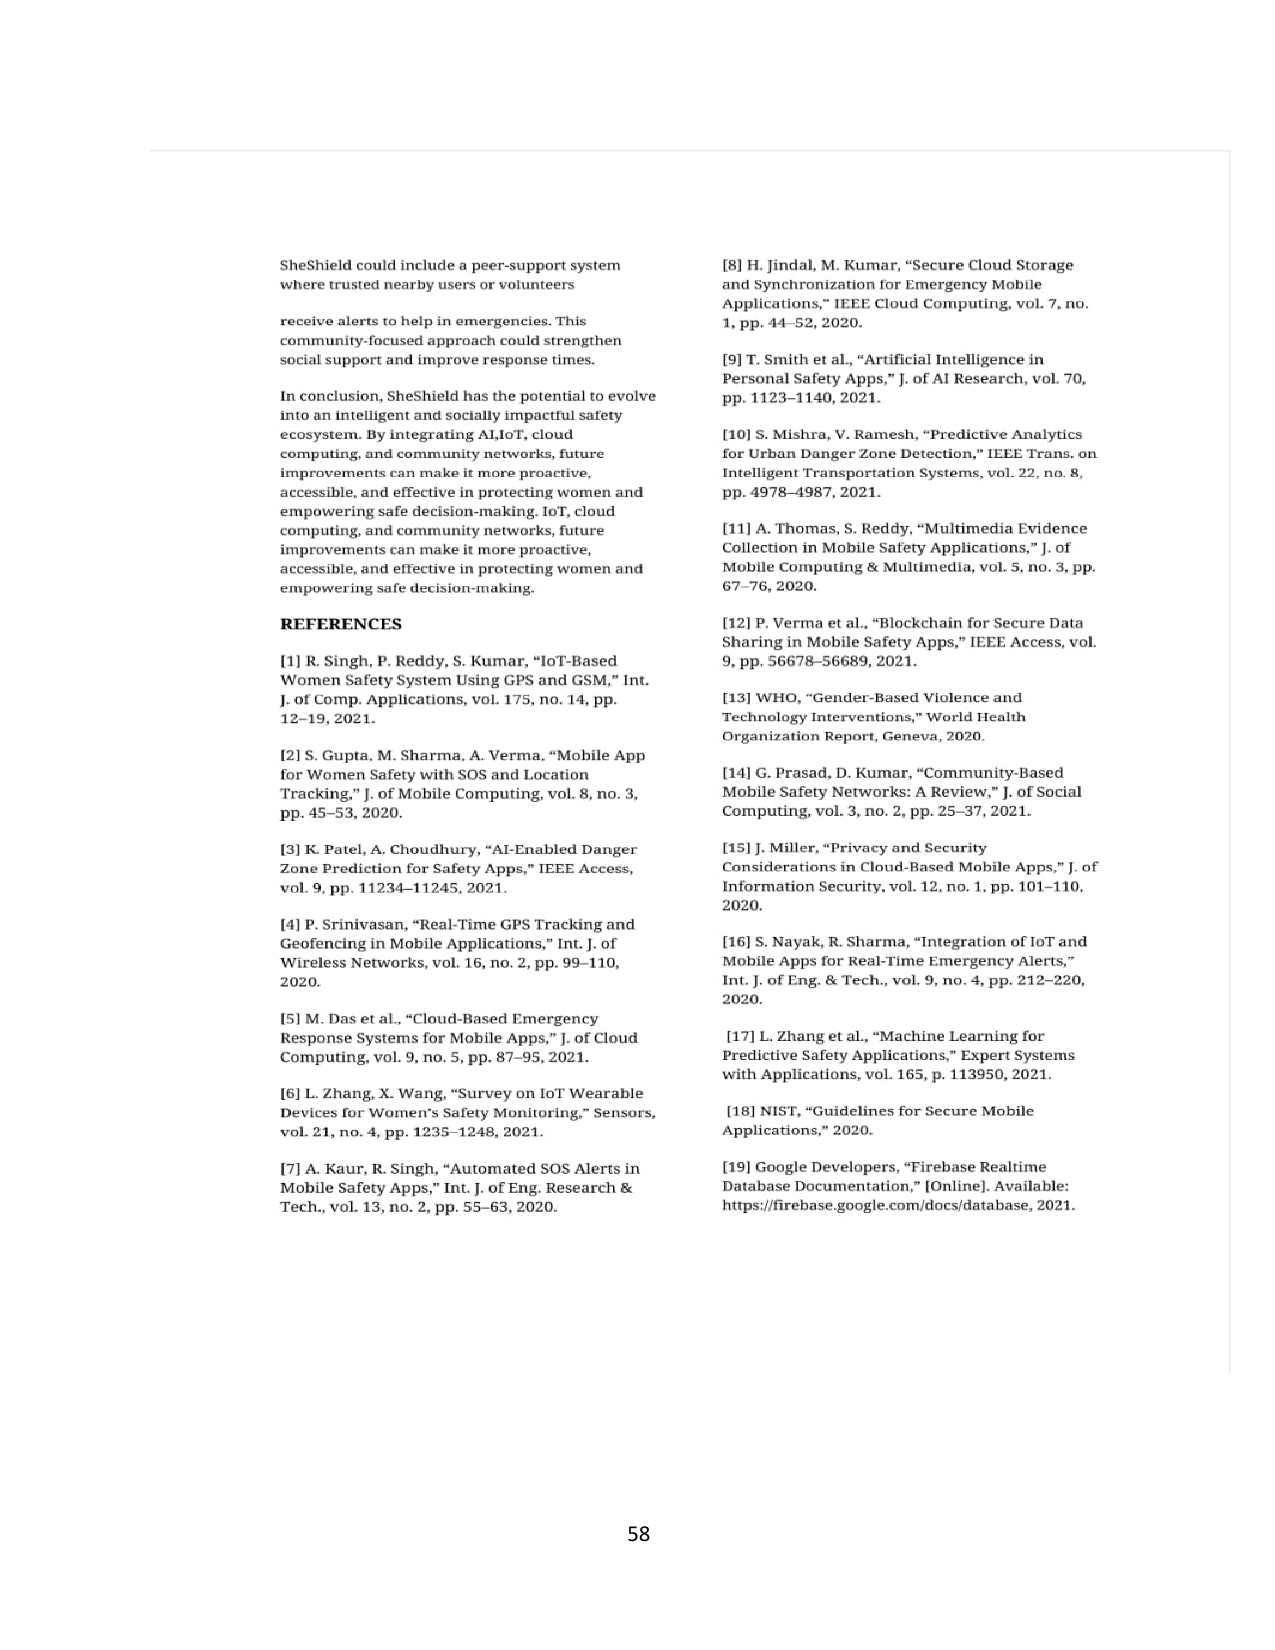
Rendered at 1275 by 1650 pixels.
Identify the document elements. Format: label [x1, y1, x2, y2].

picture [150, 150, 1231, 1373]
